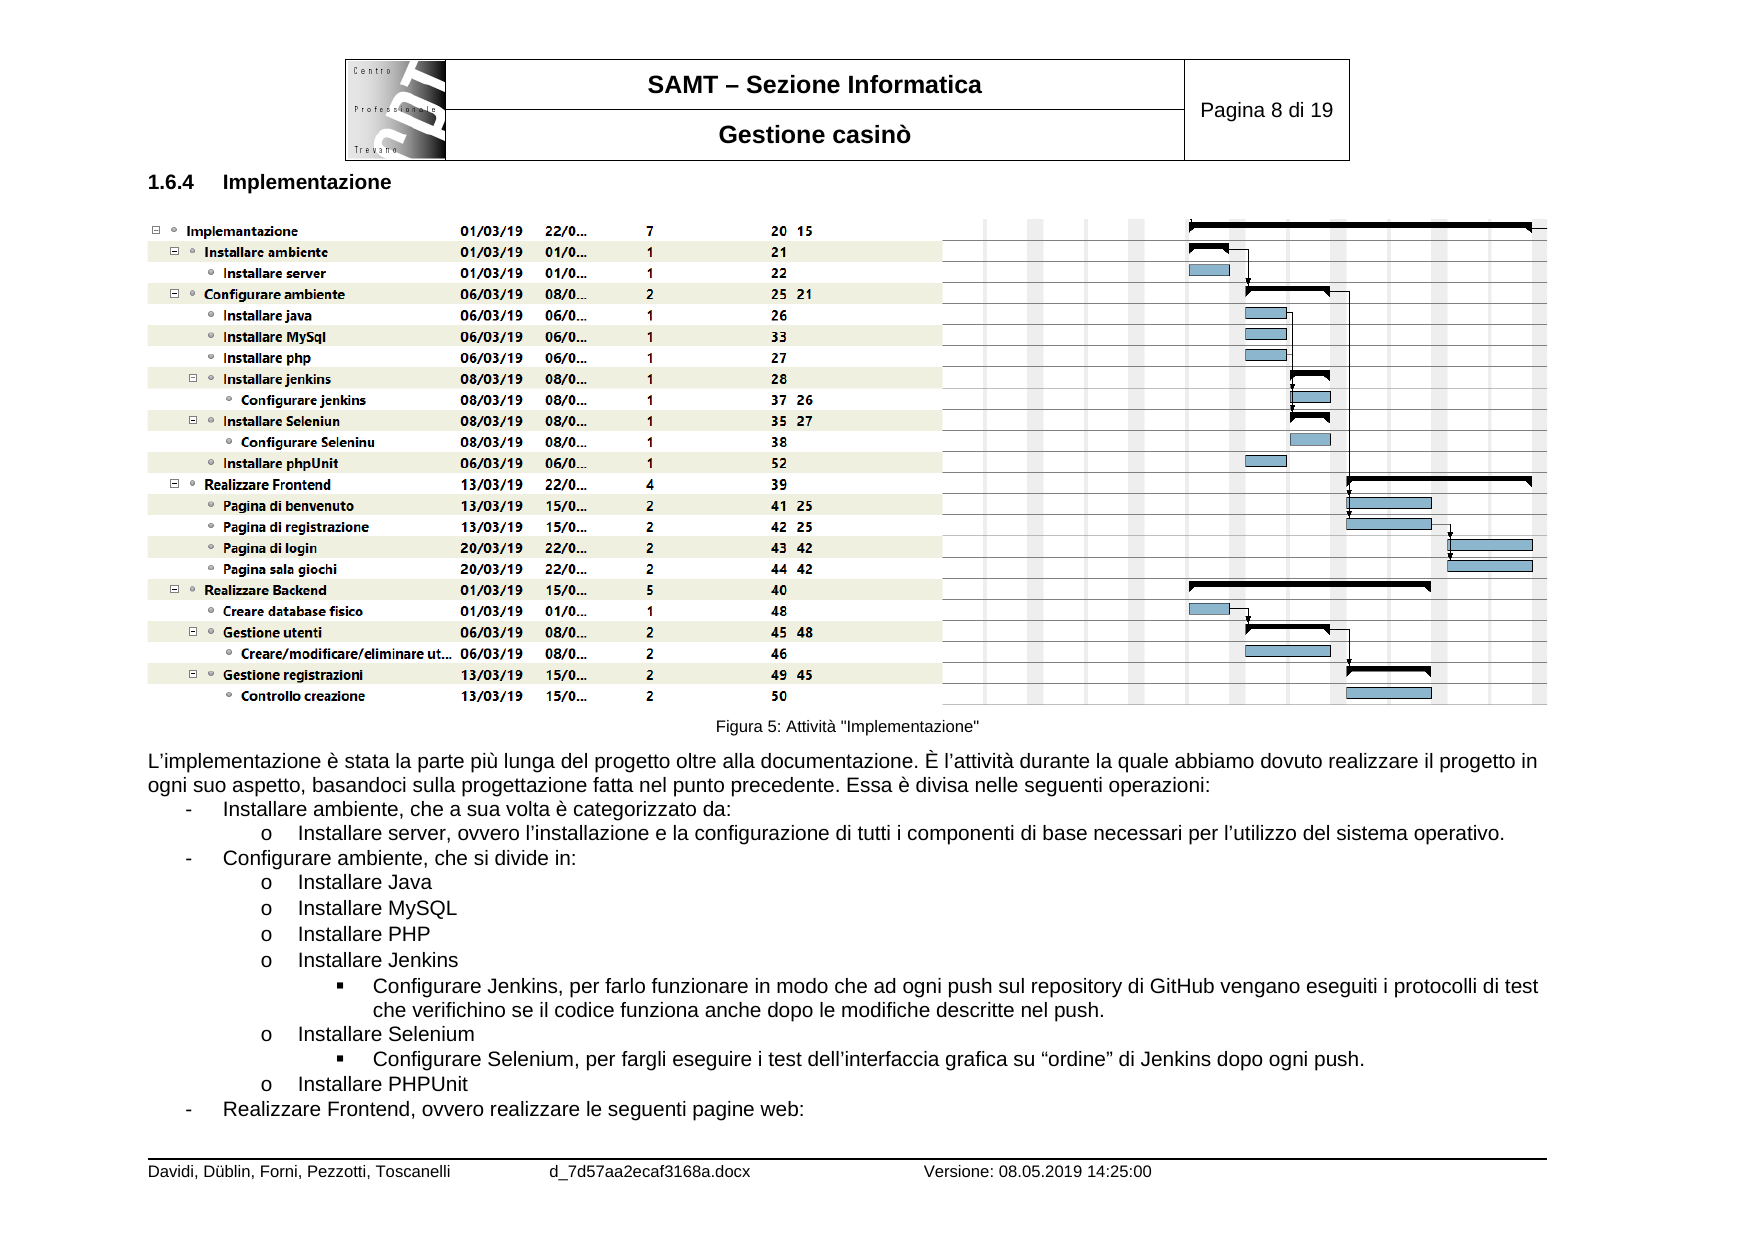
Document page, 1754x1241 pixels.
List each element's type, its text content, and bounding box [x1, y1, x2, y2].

list Installare server, ovvero l’installazione e la configurazione di tutti i componenti di base necessari per l’utilizzo del sistema operativo. [260, 820, 1547, 846]
list Configurare ambiente, che si divide in: [185, 846, 1547, 870]
text Figura 5: Attività "Implementazione" [148, 717, 1547, 736]
list Installare Java [260, 870, 1547, 896]
text L’implementazione è stata la parte più lunga del progetto oltre alla documentazione. È l’attività durante la quale abbiamo dovuto realizzare il progetto in ogni suo aspetto, basandoci sulla progettazione fatta nel punto precedente. Essa è divisa nelle seguenti operazioni: [148, 748, 1547, 796]
list Installare PHP [260, 922, 1547, 948]
list Installare PHPUnit [260, 1071, 1547, 1097]
picture [346, 60, 445, 159]
subtitle Implementazione [148, 170, 1547, 194]
list Configurare Selenium, per fargli eseguire i test dell’interfaccia grafica su “ordine” di Jenkins dopo ogni push. [335, 1047, 1547, 1071]
list Realizzare Frontend, ovvero realizzare le seguenti pagine web: [185, 1097, 1547, 1121]
list Installare Selenium [260, 1021, 1547, 1047]
list Installare Jenkins [260, 948, 1547, 973]
list Configurare Jenkins, per farlo funzionare in modo che ad ogni push sul repository di GitHub vengano eseguiti i protocolli di test che verifichino se il codice funziona anche dopo le modifiche descritte nel push. [335, 973, 1547, 1021]
list Installare MySQL [260, 896, 1547, 922]
picture [147, 219, 1548, 705]
list Installare ambiente, che a sua volta è categorizzato da: [185, 796, 1547, 820]
